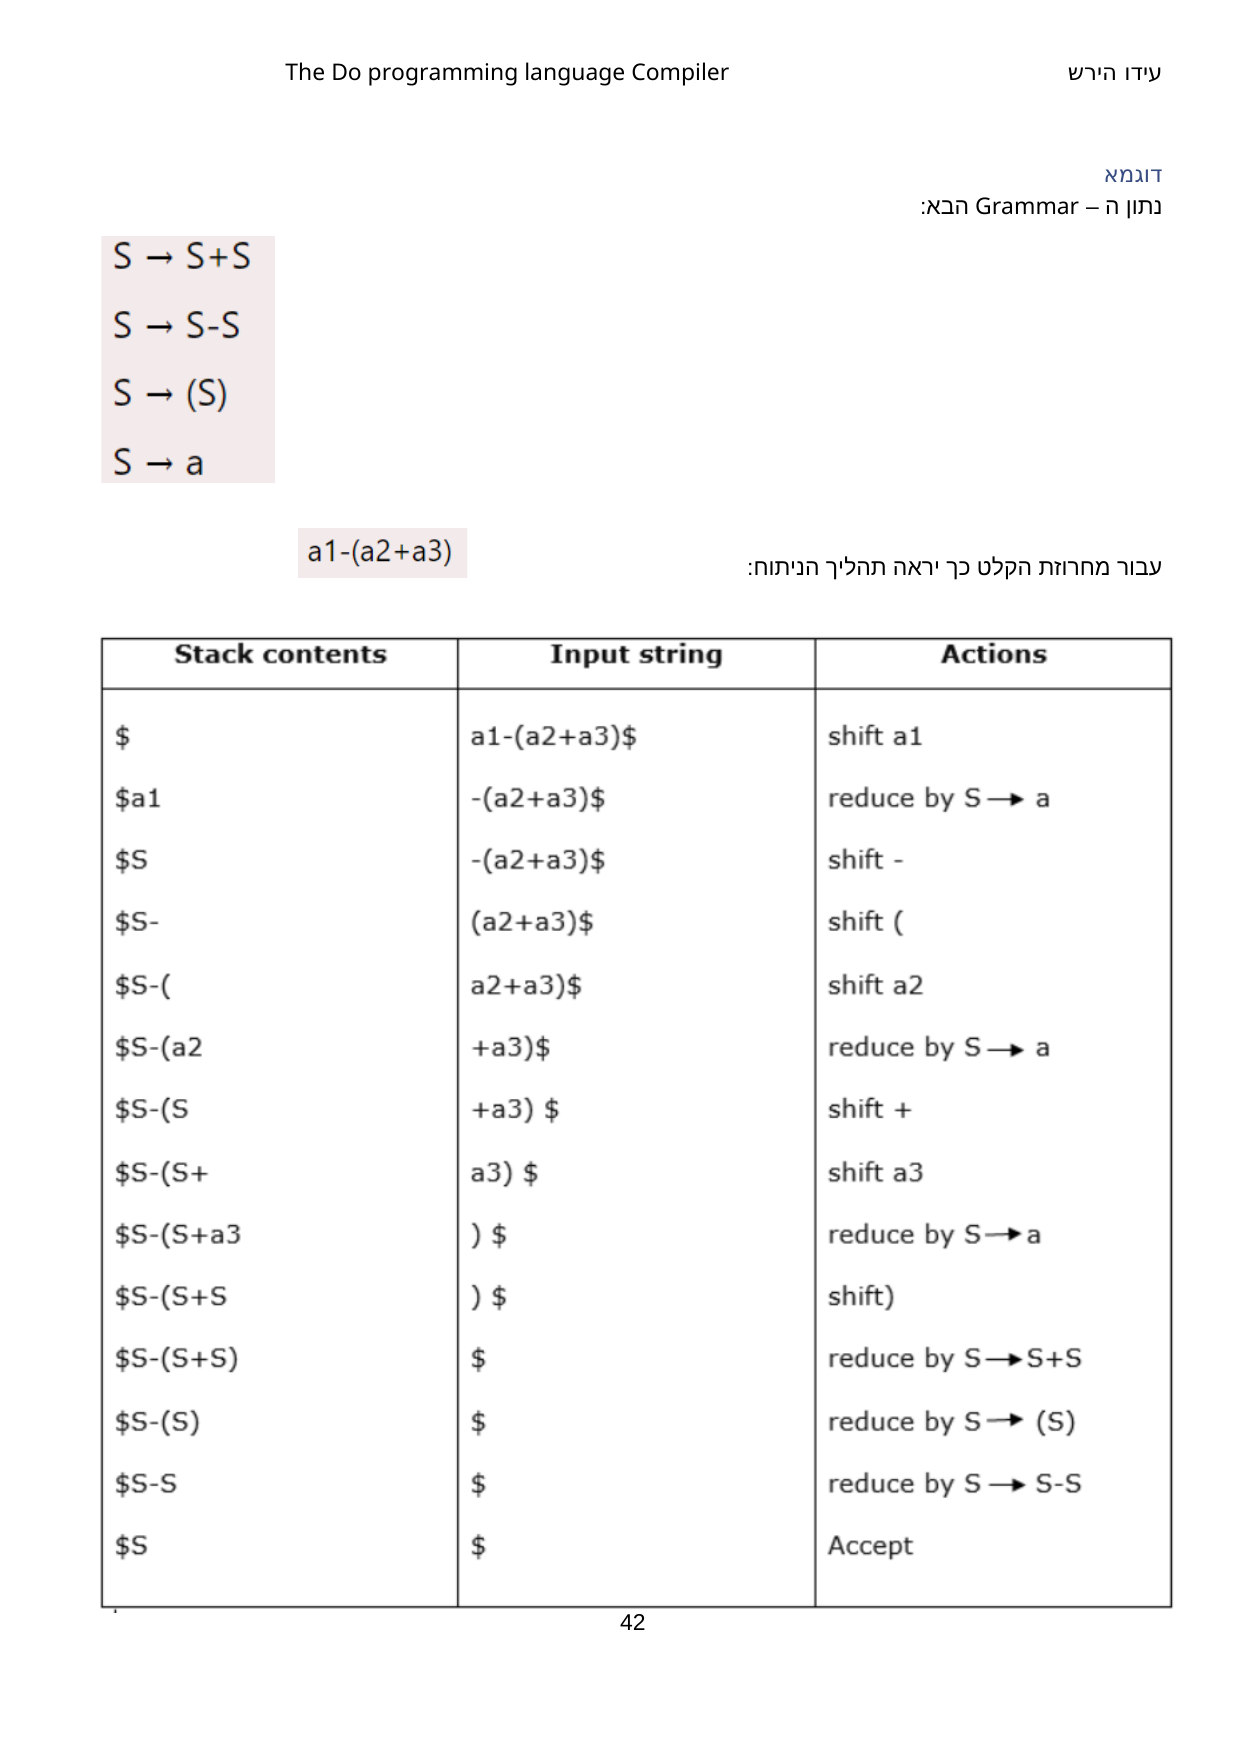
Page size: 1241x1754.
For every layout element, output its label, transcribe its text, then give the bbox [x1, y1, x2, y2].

text נתון ה – Grammar הבא: [103, 190, 1162, 221]
subtitle דוגמא [103, 161, 1162, 188]
text עבור מחרוזת הקלט כך יראה תהליך הניתוח: [103, 554, 1162, 581]
picture [101, 236, 275, 483]
picture [95, 630, 1179, 1613]
picture [298, 528, 468, 578]
